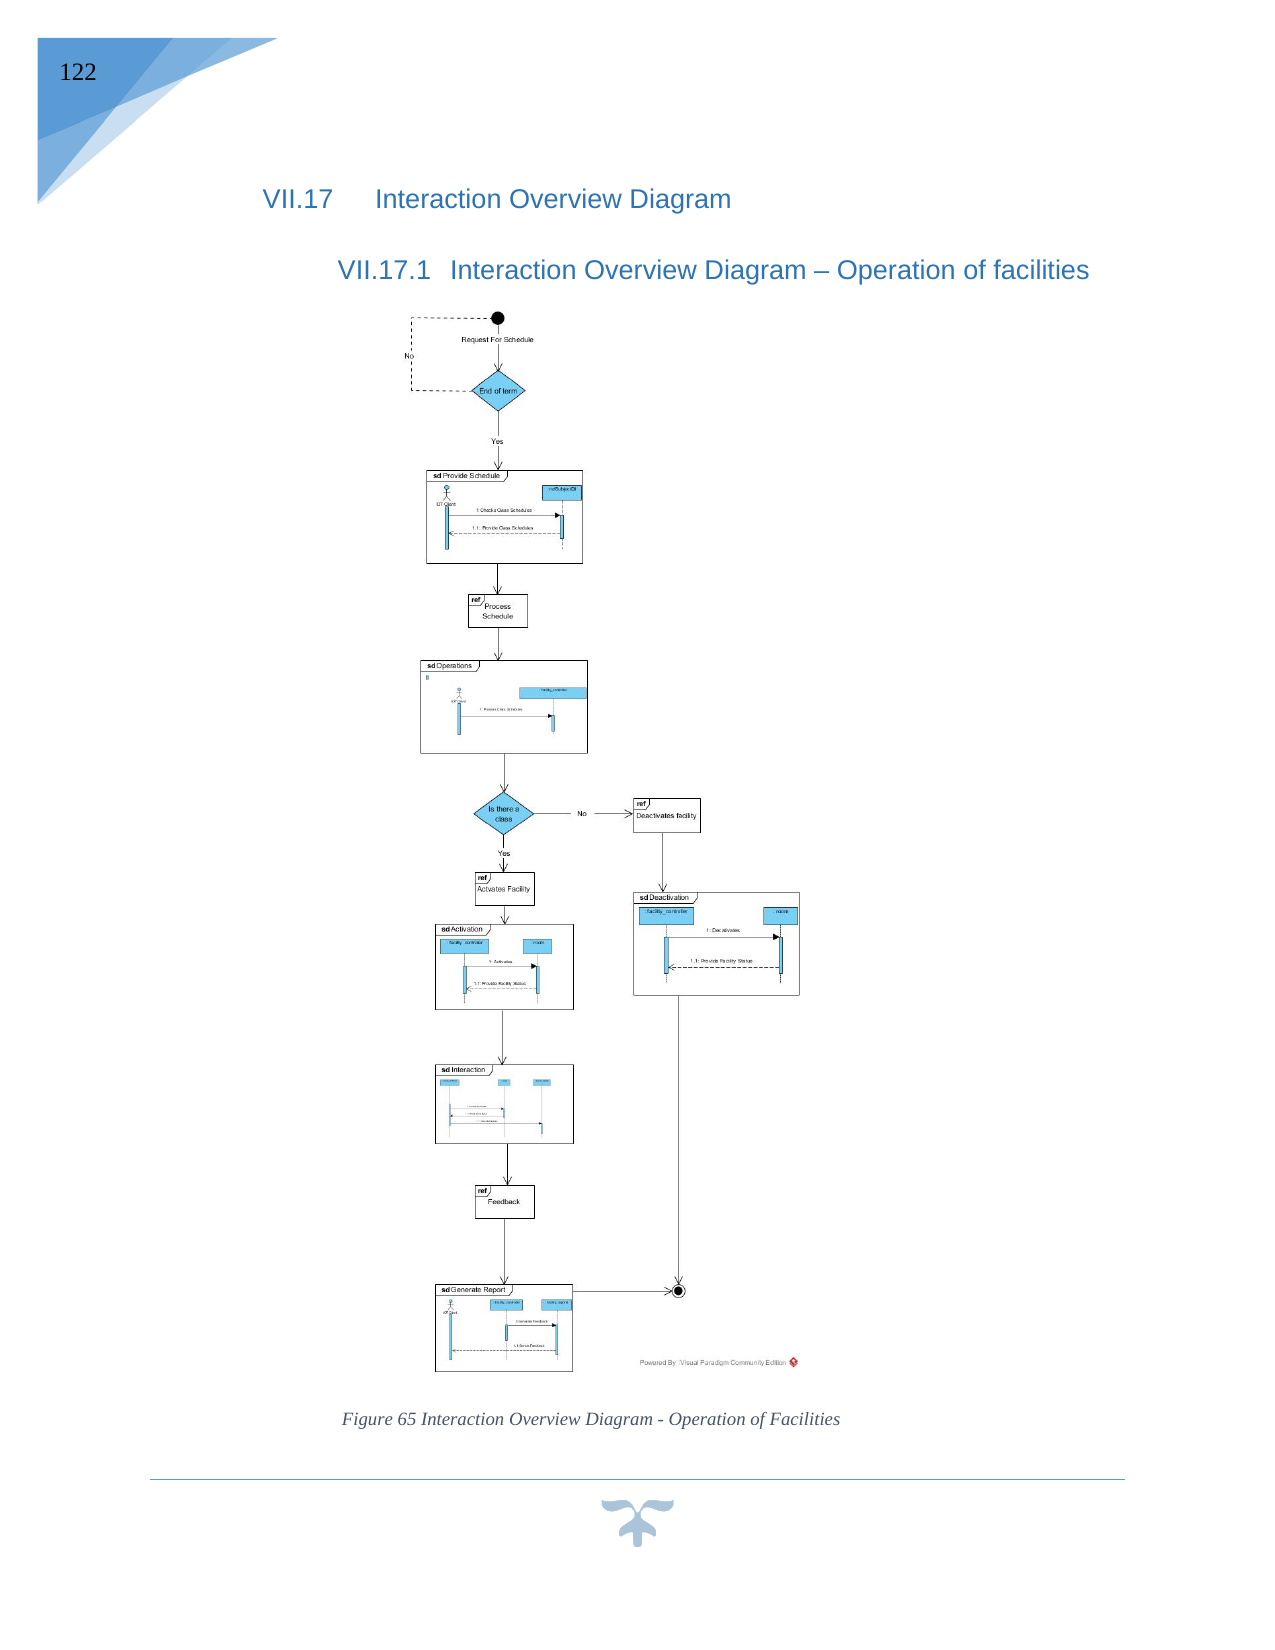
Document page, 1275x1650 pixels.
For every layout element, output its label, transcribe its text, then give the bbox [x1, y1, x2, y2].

subtitle Interaction Overview Diagram [262, 183, 1125, 214]
picture [397, 310, 801, 1373]
picture [37, 37, 279, 206]
subtitle Interaction Overview Diagram – Operation of facilities [337, 254, 1125, 285]
